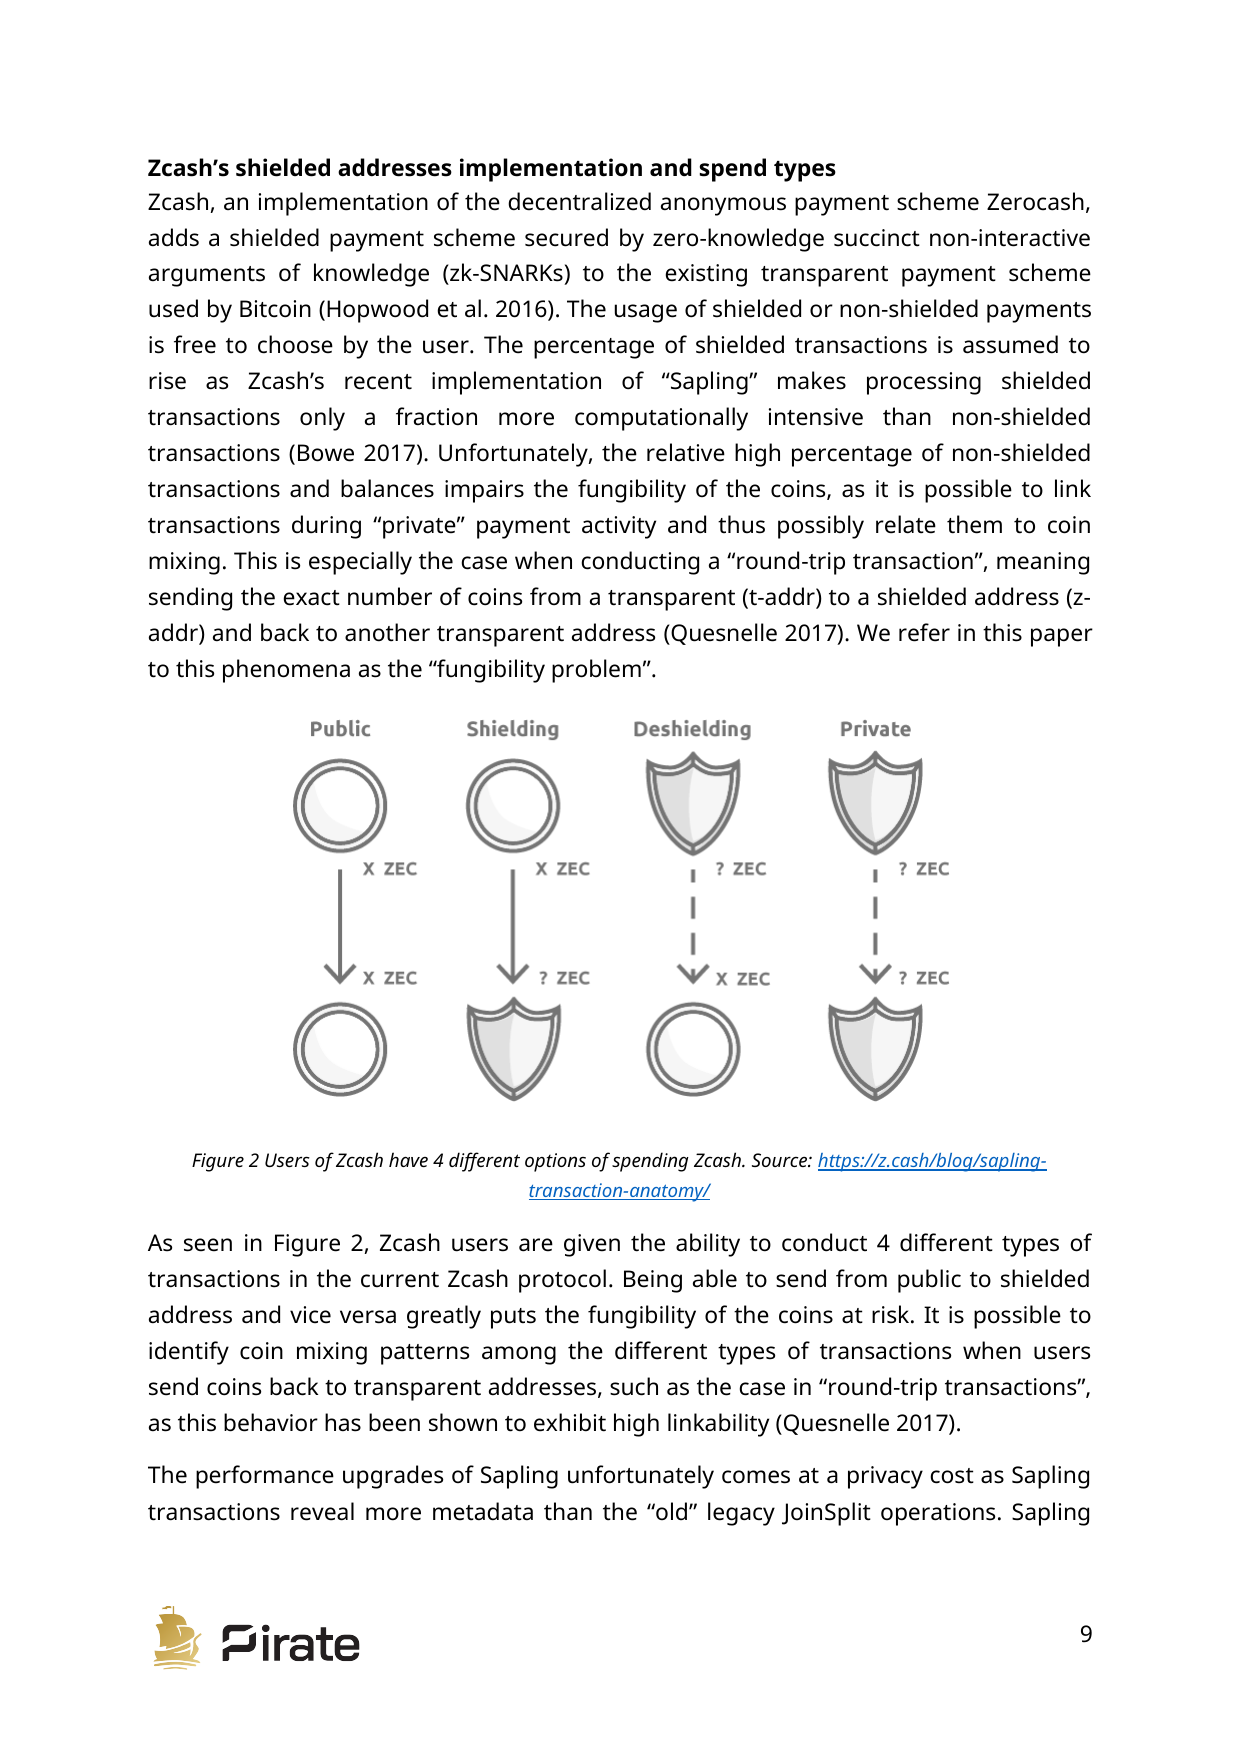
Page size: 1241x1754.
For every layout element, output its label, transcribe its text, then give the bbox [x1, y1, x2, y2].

picture [147, 1600, 368, 1678]
text As seen in Figure 2, Zcash users are given the ability to conduct 4 different types of transactions in the current Zcash protocol. Being able to send from public to shielded address and vice versa greatly puts the fungibility of the coins at risk. It is possible to identify coin mixing patterns among the different types of transactions when users send coins back to transparent addresses, such as the case in “round-trip transactions”, as this behavior has been shown to exhibit high linkability (Quesnelle 2017). [148, 1227, 1093, 1438]
subtitle Zcash’s shielded addresses implementation and spend types [148, 152, 1093, 183]
text Zcash, an implementation of the decentralized anonymous payment scheme Zerocash, adds a shielded payment scheme secured by zero-knowledge succinct non-interactive arguments of knowledge (zk-SNARKs) to the existing transparent payment scheme used by Bitcoin (Hopwood et al. 2016). The usage of shielded or non-shielded payments is free to choose by the user. The percentage of shielded transactions is assumed to rise as Zcash’s recent implementation of “Sapling” makes processing shielded transactions only a fraction more computationally intensive than non-shielded transactions (Bowe 2017). Unfortunately, the relative high percentage of non-shielded transactions and balances impairs the fungibility of the coins, as it is possible to link transactions during “private” payment activity and thus possibly relate them to coin mixing. This is especially the case when conducting a “round-trip transaction”, meaning sending the exact number of coins from a transparent (t-addr) to a shielded address (z-addr) and back to another transparent address (Quesnelle 2017). We refer in this paper to this phenomena as the “fungibility problem”. [148, 186, 1093, 684]
text Figure 2 Users of Zcash have 4 different options of spending Zcash. Source: https://z.cash/blog/sapling-transaction-anatomy/ [148, 1148, 1093, 1203]
